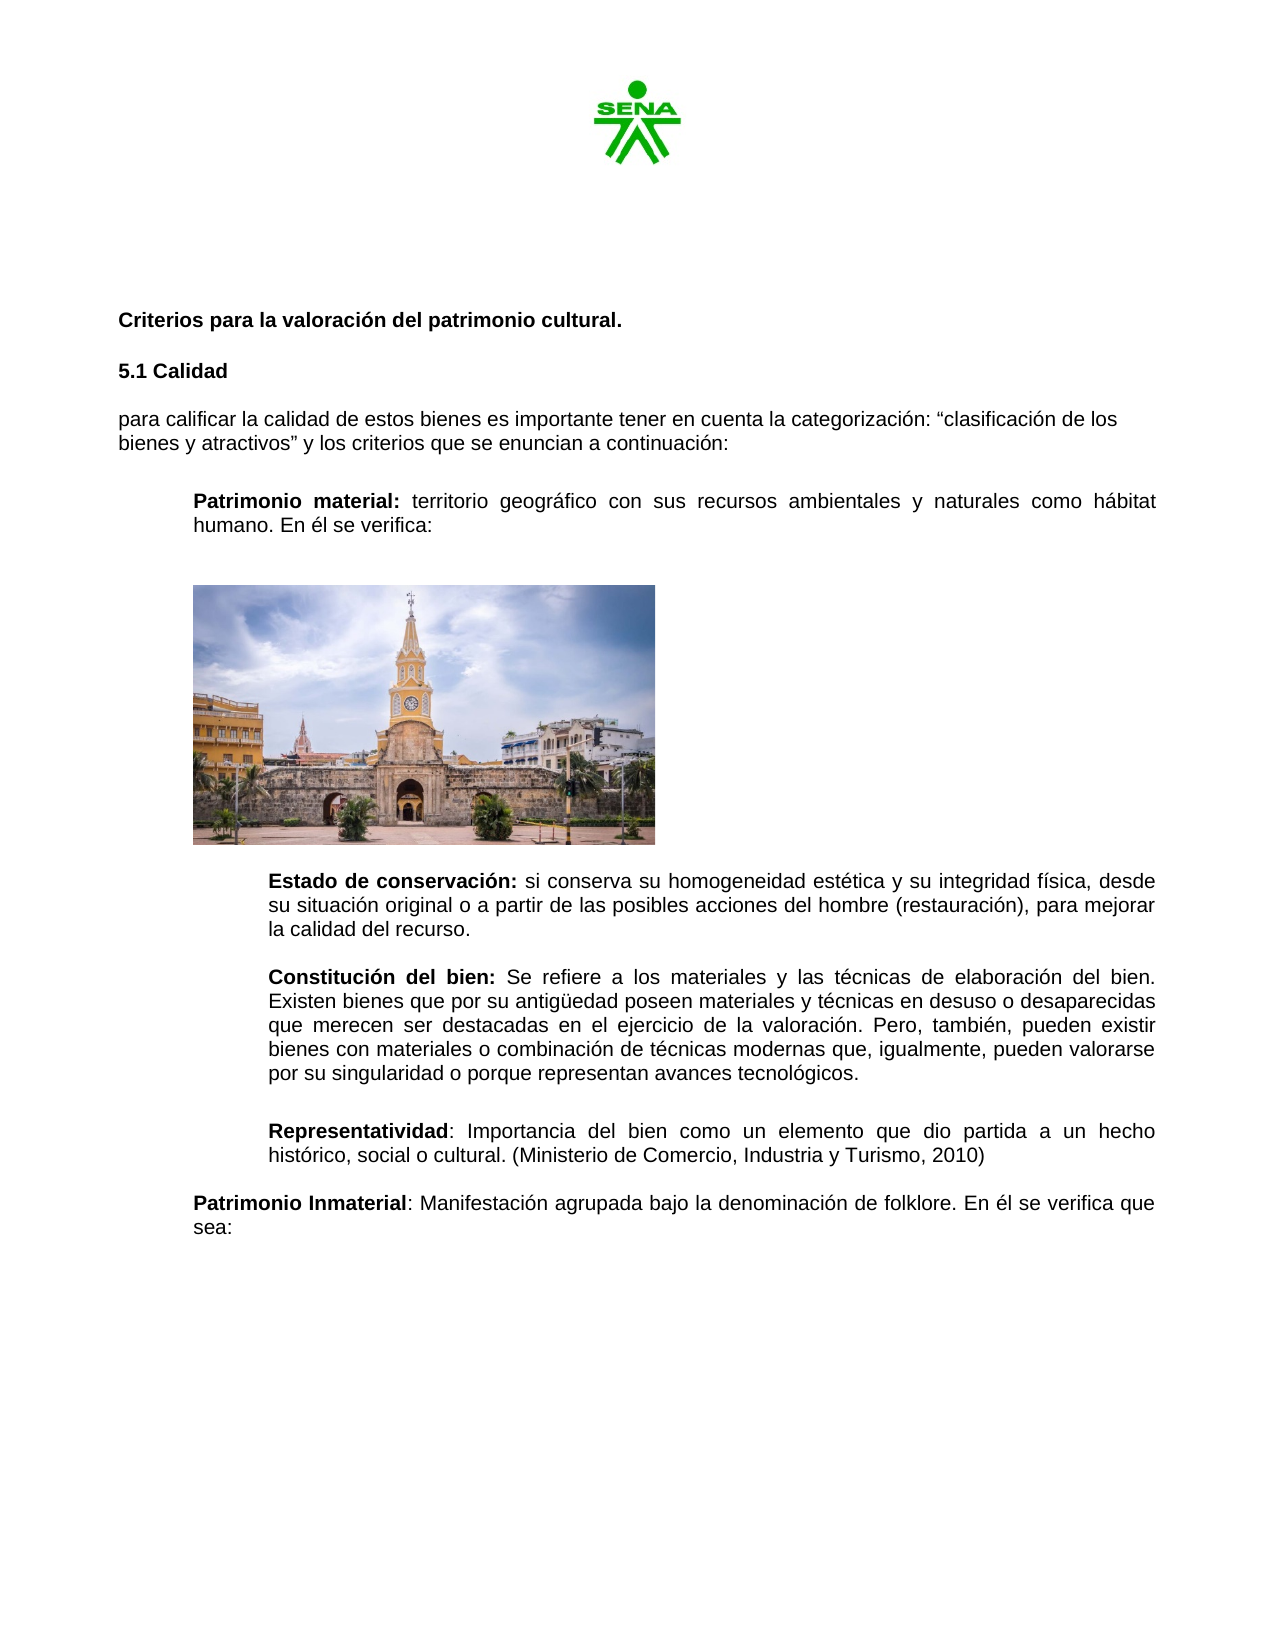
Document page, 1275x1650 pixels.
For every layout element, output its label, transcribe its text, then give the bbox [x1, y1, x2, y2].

text Patrimonio material: territorio geográfico con sus recursos ambientales y naturales como hábitat humano. En él se verifica: [193, 489, 1157, 537]
list Representatividad: Importancia del bien como un elemento que dio partida a un hecho histórico, social o cultural. (Ministerio de Comercio, Industria y Turismo, 2010) [268, 1119, 1157, 1167]
list Patrimonio Inmaterial: Manifestación agrupada bajo la denominación de folklore. En él se verifica que sea: [193, 1191, 1157, 1238]
text Constitución del bien: Se refiere a los materiales y las técnicas de elaboración del bien. Existen bienes que por su antigüedad poseen materiales y técnicas en desuso o desaparecidas que merecen ser destacadas en el ejercicio de la valoración. Pero, también, pueden existir bienes con materiales o combinación de técnicas modernas que, igualmente, pueden valorarse por su singularidad o porque representan avances tecnológicos. [268, 965, 1157, 1084]
picture [193, 585, 655, 845]
text para calificar la calidad de estos bienes es importante tener en cuenta la categorización: “clasificación de los bienes y atractivos” y los criterios que se enuncian a continuación: [118, 407, 1157, 455]
text Estado de conservación: si conserva su homogeneidad estética y su integridad física, desde su situación original o a partir de las posibles acciones del hombre (restauración), para mejorar la calidad del recurso. [268, 869, 1157, 941]
picture [588, 75, 687, 172]
text 5.1 Calidad [118, 359, 1157, 383]
text Criterios para la valoración del patrimonio cultural. [118, 308, 1157, 332]
